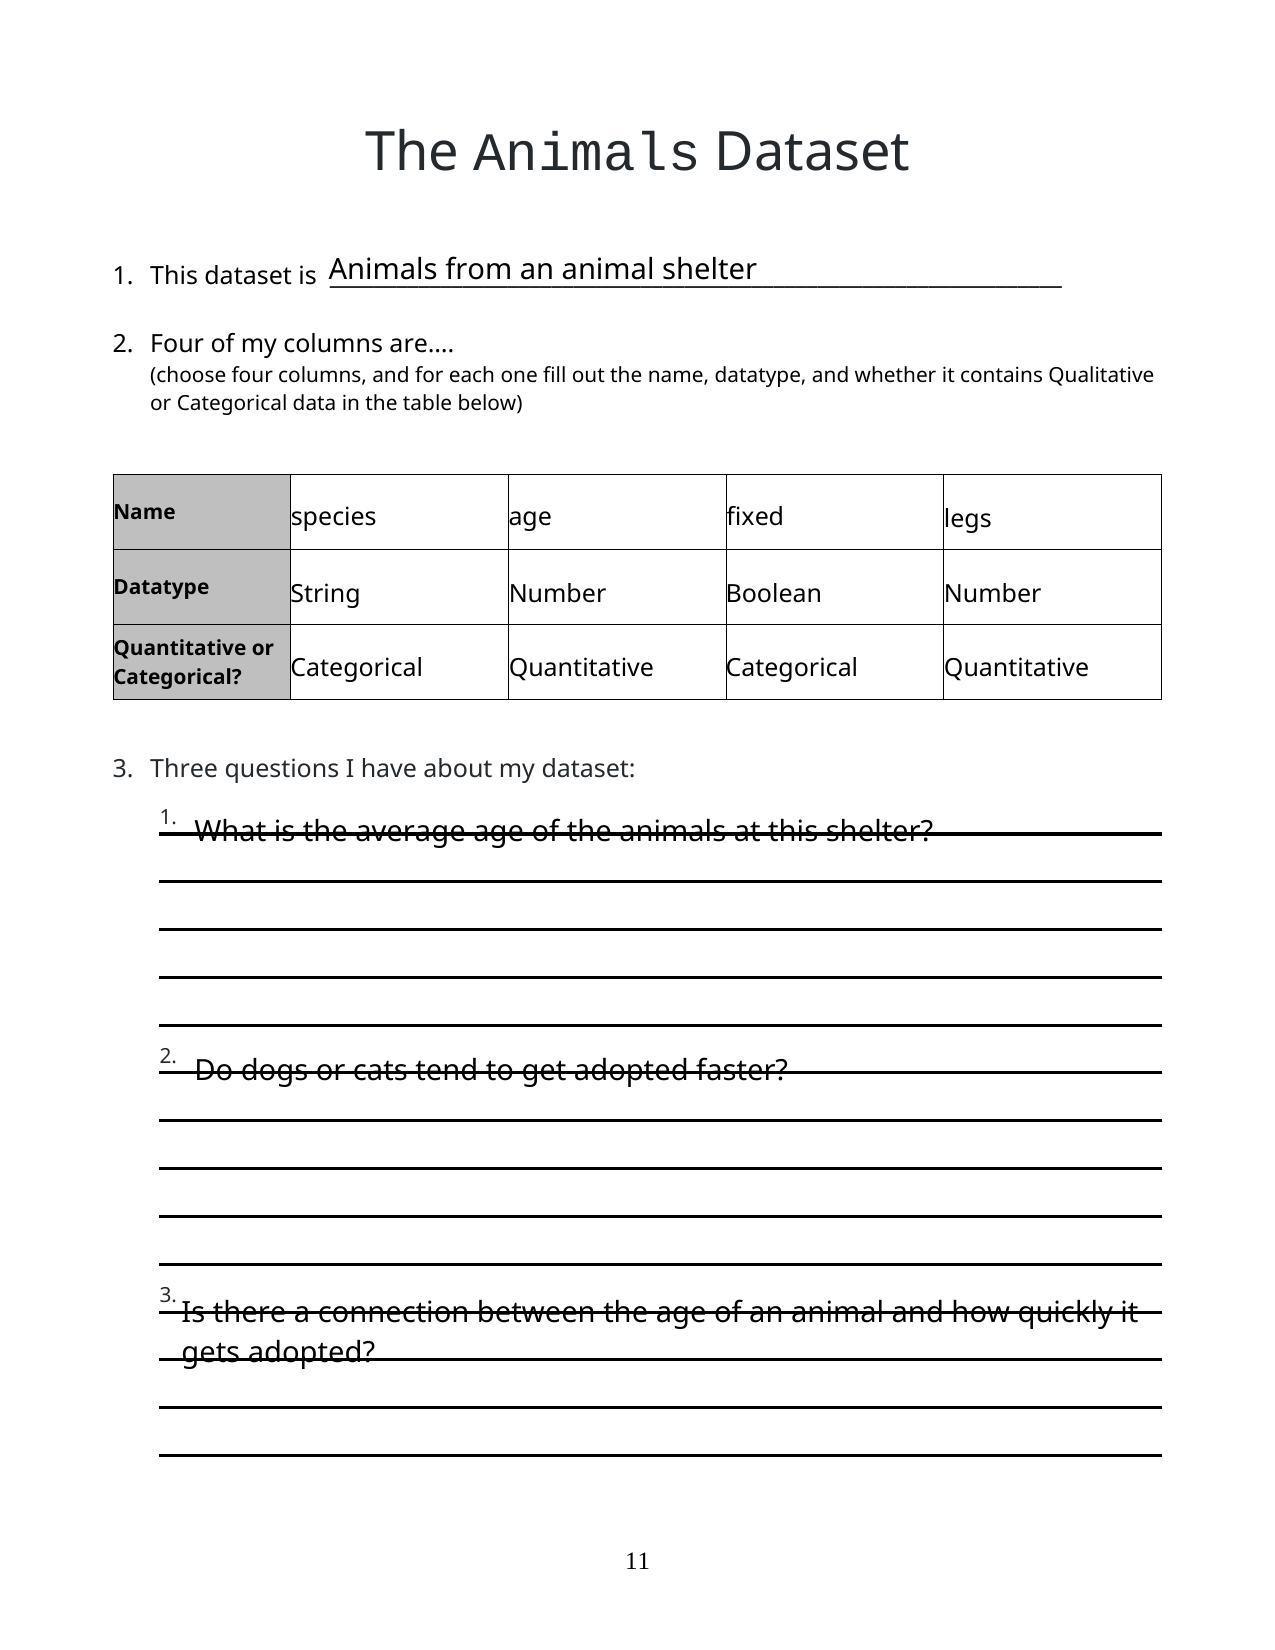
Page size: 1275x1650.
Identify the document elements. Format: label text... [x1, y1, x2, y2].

table_header Name [114, 475, 290, 549]
table_cell [509, 625, 726, 699]
list This dataset is __________________________________________________________________ [112, 258, 1162, 292]
table_cell Datatype [114, 550, 290, 624]
text 2. [159, 1041, 1162, 1071]
table_cell [727, 625, 943, 699]
table_cell [944, 625, 1161, 699]
list Four of my columns are…. [112, 326, 1162, 360]
table_cell [509, 550, 726, 624]
subtitle The Animals Dataset [112, 112, 1162, 187]
list Three questions I have about my dataset: [112, 751, 1162, 785]
table_cell [944, 550, 1161, 624]
table_cell [727, 550, 943, 624]
table_header [509, 475, 726, 549]
text 1. [159, 802, 1162, 832]
text 3. [159, 1280, 1162, 1311]
table_header [727, 475, 943, 549]
table_cell Quantitative or Categorical? [114, 625, 290, 699]
table_cell [291, 550, 508, 624]
table_cell [291, 625, 508, 699]
table_header [291, 475, 508, 549]
table_header [944, 475, 1161, 549]
list (choose four columns, and for each one fill out the name, datatype, and whether it contains Qualitative or Categorical data in the table below) [150, 360, 1162, 417]
